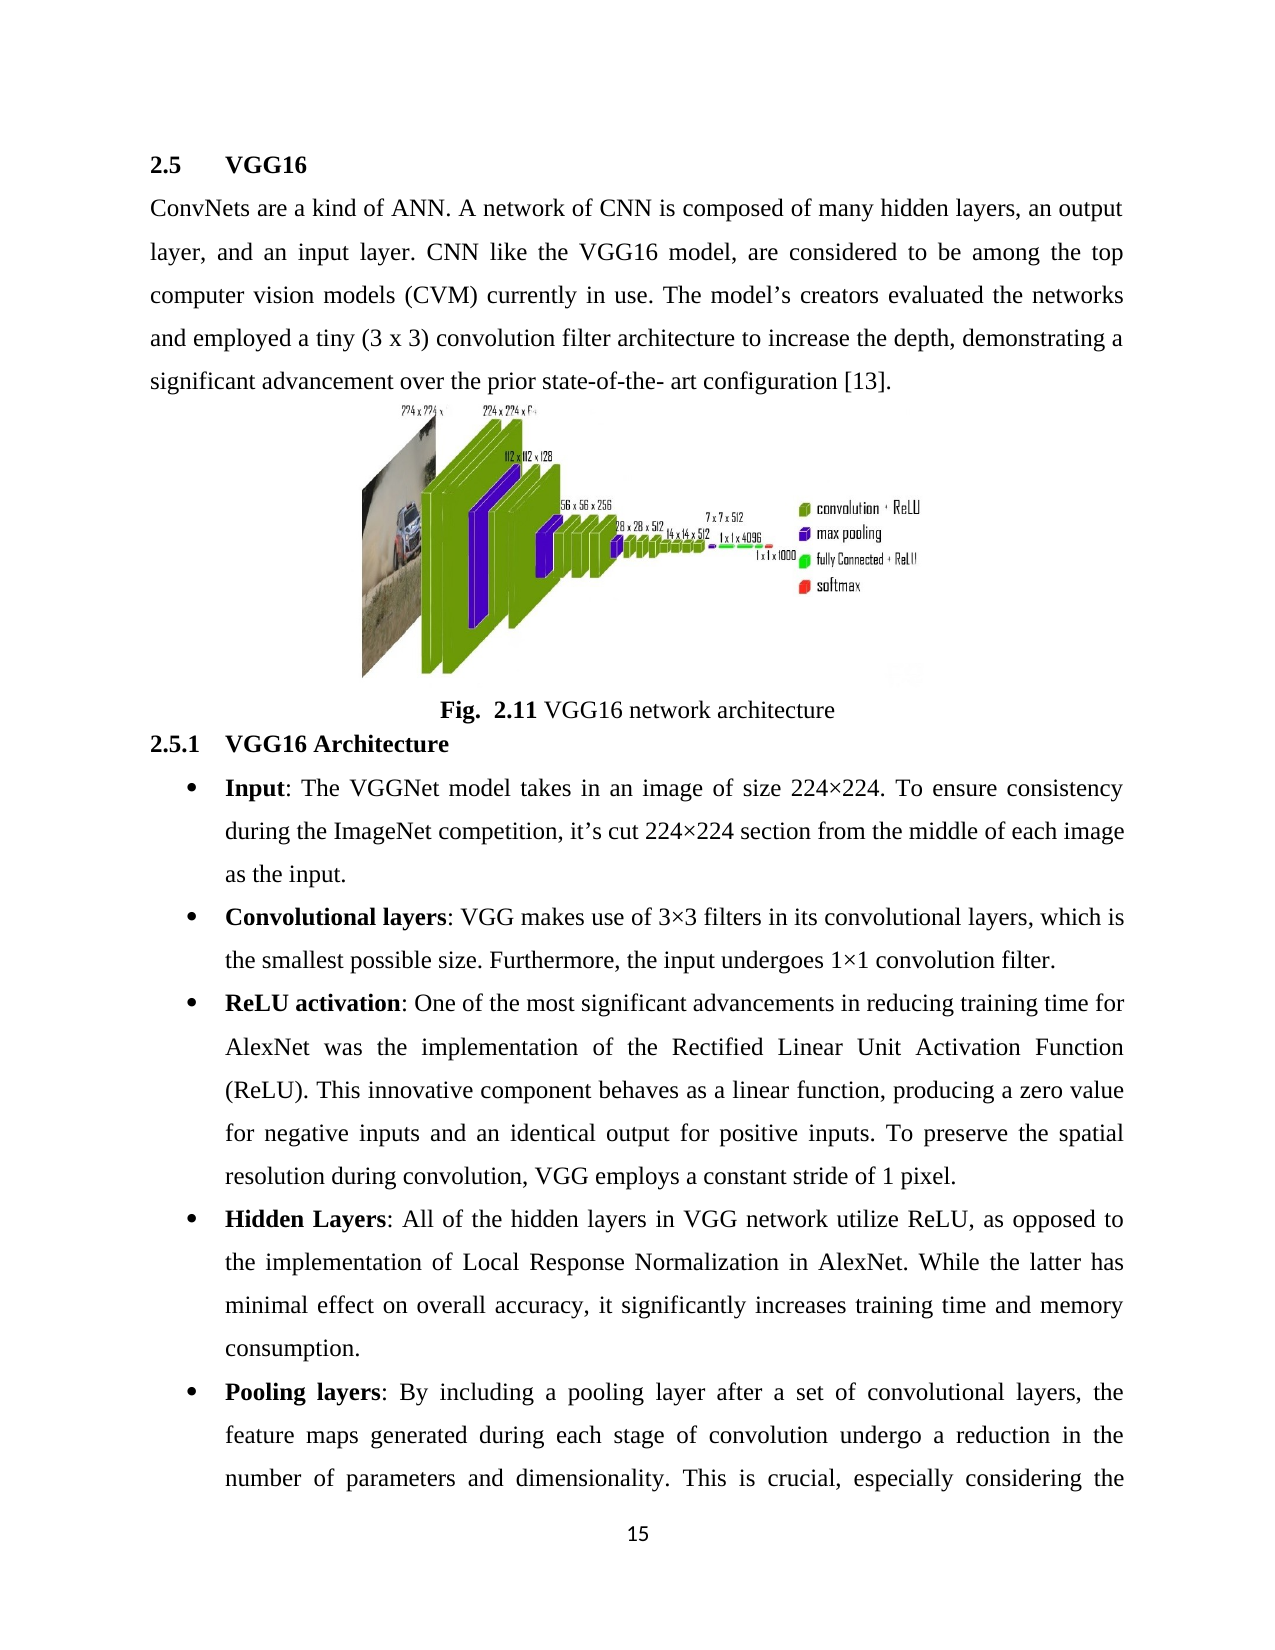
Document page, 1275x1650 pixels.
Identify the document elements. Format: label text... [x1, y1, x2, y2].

subtitle 2.5 VGG16 [150, 150, 1125, 179]
list Convolutional layers: VGG makes use of 3×3 filters in its convolutional layers, which is the smallest possible size. Furthermore, the input undergoes 1×1 convolution filter. [187, 902, 1125, 974]
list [187, 1377, 1125, 1492]
picture [351, 404, 924, 688]
list ReLU activation: One of the most significant advancements in reducing training time for AlexNet was the implementation of the Rectified Linear Unit Activation Function (ReLU). This innovative component behaves as a linear function, producing a zero value for negative inputs and an identical output for positive inputs. To preserve the spatial resolution during convolution, VGG employs a constant stride of 1 pixel. [187, 988, 1125, 1190]
list Hidden Layers: All of the hidden layers in VGG network utilize ReLU, as opposed to the implementation of Local Response Normalization in AlexNet. While the latter has minimal effect on overall accuracy, it significantly increases training time and memory consumption. [187, 1204, 1125, 1362]
list Input: The VGGNet model takes in an image of size 224×224. To ensure consistency during the ImageNet competition, it’s cut 224×224 section from the middle of each image as the input. [187, 773, 1125, 888]
text ConvNets are a kind of ANN. A network of CNN is composed of many hidden layers, an output layer, and an input layer. CNN like the VGG16 model, are considered to be among the top computer vision models (CVM) currently in use. The model’s creators evaluated the networks and employed a tiny (3 x 3) convolution filter architecture to increase the depth, demonstrating a significant advancement over the prior state-of-the- art configuration [13]. [150, 193, 1125, 395]
